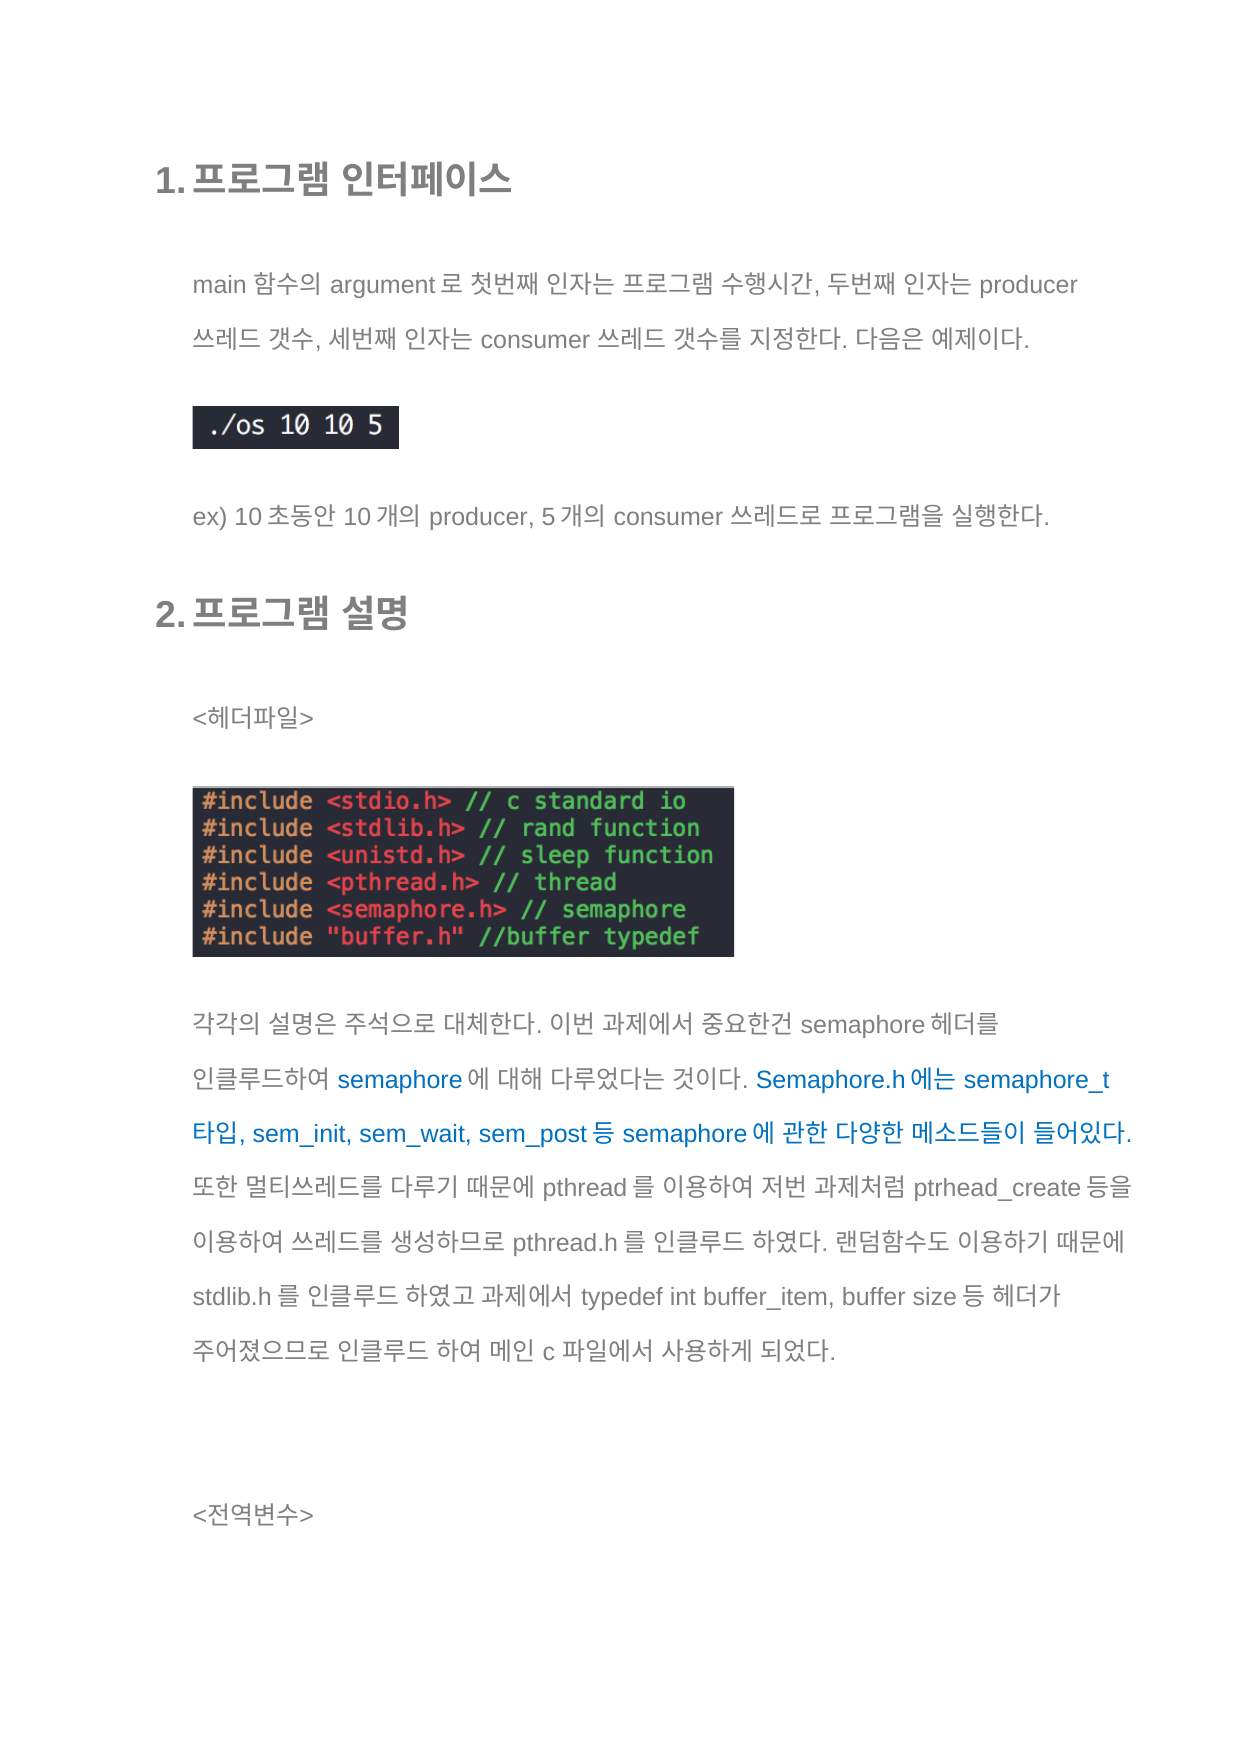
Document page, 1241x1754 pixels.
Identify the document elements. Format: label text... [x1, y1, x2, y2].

list ex) 10초동안 10개의 producer, 5개의 consumer 쓰레드로 프로그램을 실행한다. [192, 496, 1135, 532]
picture [192, 406, 399, 449]
list <헤더파일> [192, 698, 1135, 735]
list <전역변수> [192, 1495, 1135, 1531]
picture [192, 786, 735, 957]
list main 함수의 argument로 첫번째 인자는 프로그램 수행시간, 두번째 인자는 producer 쓰레드 갯수, 세번째 인자는 consumer 쓰레드 갯수를 지정한다. 다음은 예제이다. [192, 265, 1135, 355]
list 프로그램 설명 [155, 584, 1135, 638]
list 프로그램 인터페이스 [155, 150, 1135, 204]
list 각각의 설명은 주석으로 대체한다. 이번 과제에서 중요한건 semaphore헤더를 인클루드하여 semaphore에 대해 다루었다는 것이다. Semaphore.h에는 semaphore_t타입, sem_init, sem_wait, sem_post등 semaphore에 관한 다양한 메소드들이 들어있다. 또한 멀티쓰레드를 다루기 때문에 pthread를 이용하여 저번 과제처럼 ptrhead_create등을 이용하여 쓰레드를 생성하므로 pthread.h를 인클루드 하였다. 랜덤함수도 이용하기 때문에 stdlib.h를 인클루드 하였고 과제에서 typedef int buffer_item, buffer size등 헤더가 주어졌으므로 인클루드 하여 메인 c 파일에서 사용하게 되었다. [192, 1005, 1135, 1367]
